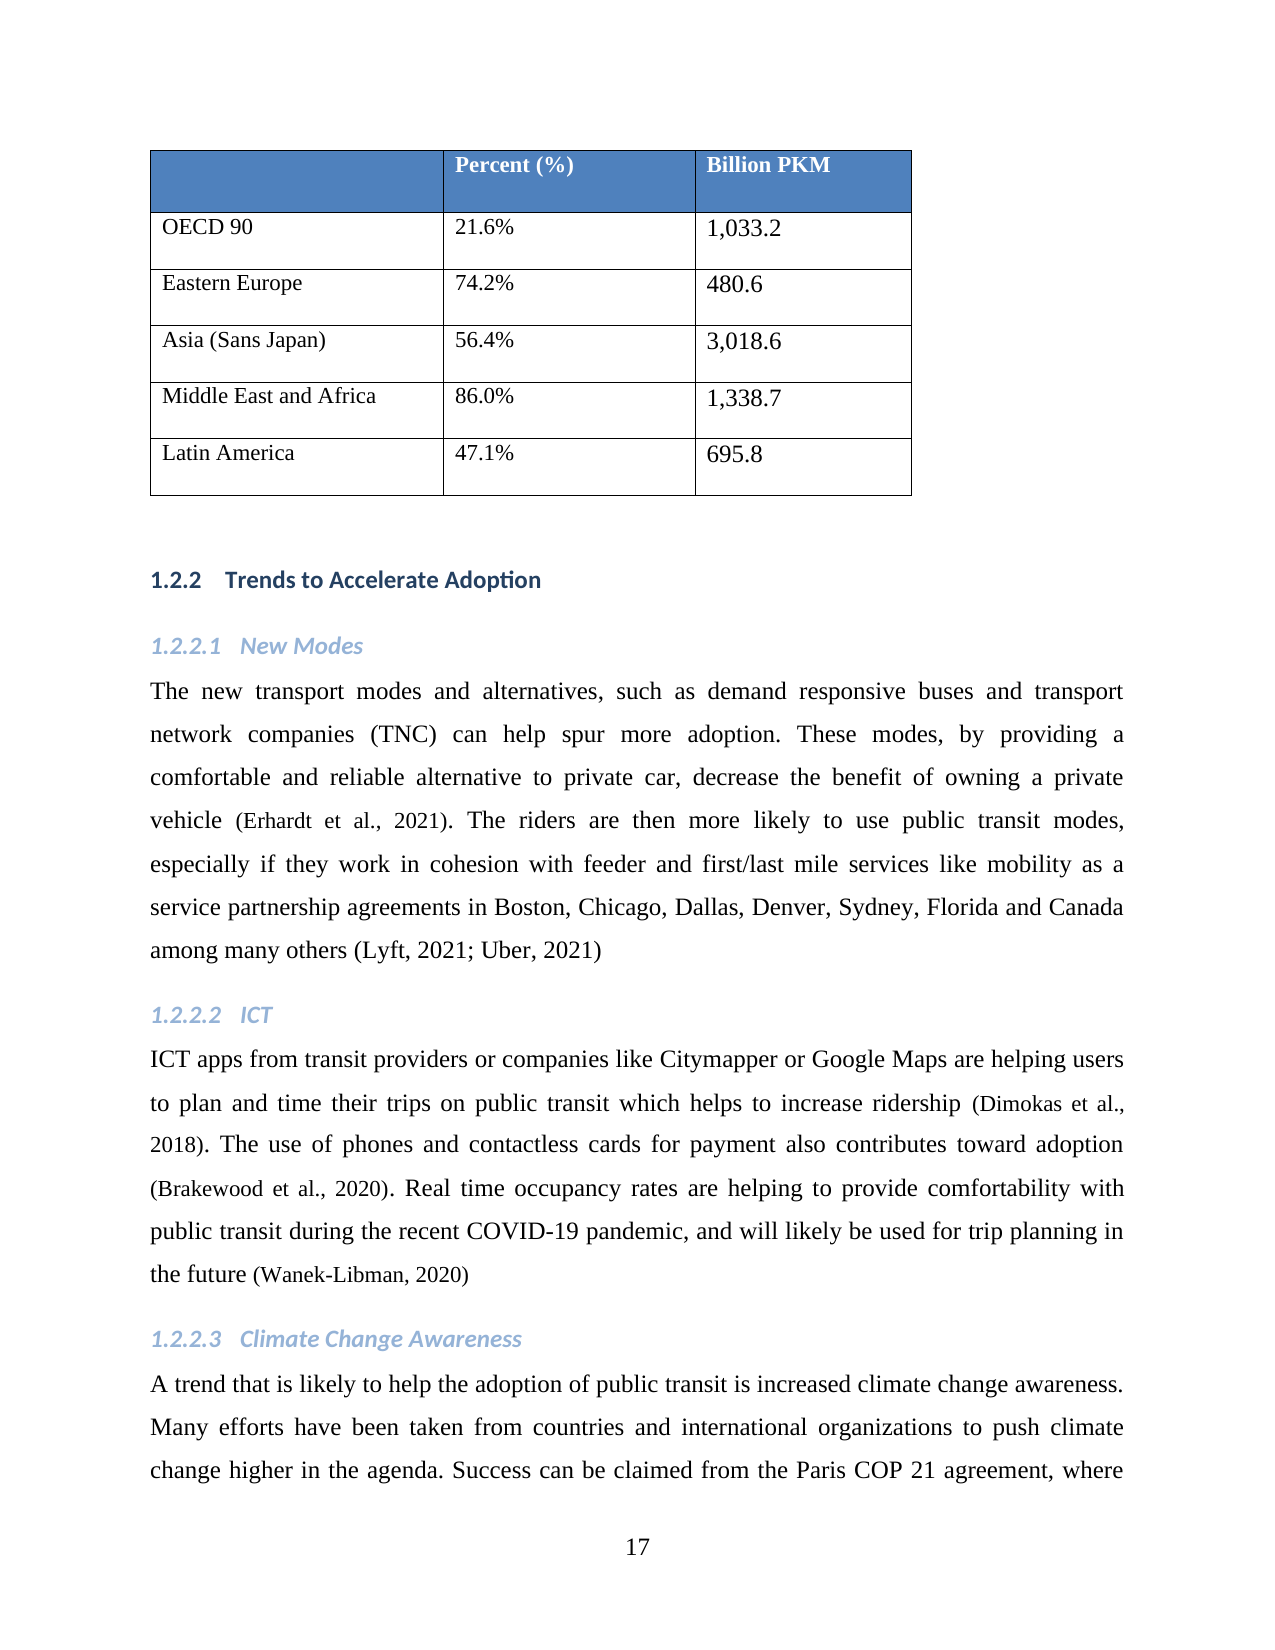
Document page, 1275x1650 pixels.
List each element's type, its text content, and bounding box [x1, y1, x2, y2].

table_cell Asia (Sans Japan) [151, 326, 443, 382]
table_header Percent (%) [444, 151, 695, 212]
table_cell 695.8 [696, 439, 911, 495]
table_cell 1,033.2 [696, 213, 911, 268]
table_cell 1,338.7 [696, 383, 911, 438]
table_cell 21.6% [444, 213, 695, 268]
table_cell 480.6 [696, 270, 911, 325]
subtitle ICT [150, 999, 1125, 1029]
table_cell Latin America [151, 439, 443, 495]
subtitle Trends to Accelerate Adoption [150, 564, 1125, 594]
table_header [151, 151, 443, 212]
text ICT apps from transit providers or companies like Citymapper or Google Maps are helping users to plan and time their trips on public transit which helps to increase ridership (Dimokas et al., 2018). The use of phones and contactless cards for payment also contributes toward adoption (Brakewood et al., 2020). Real time occupancy rates are helping to provide comfortability with public transit during the recent COVID-19 pandemic, and will likely be used for trip planning in the future (Wanek-Libman, 2020) [150, 1044, 1125, 1288]
table_header Billion PKM [696, 151, 911, 212]
table_cell Middle East and Africa [151, 383, 443, 438]
table_cell 56.4% [444, 326, 695, 382]
table_cell 47.1% [444, 439, 695, 495]
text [150, 1369, 1125, 1484]
table_cell 74.2% [444, 270, 695, 325]
table_cell OECD 90 [151, 213, 443, 268]
subtitle Climate Change Awareness [150, 1323, 1125, 1353]
table_cell Eastern Europe [151, 270, 443, 325]
table_cell 3,018.6 [696, 326, 911, 382]
text The new transport modes and alternatives, such as demand responsive buses and transport network companies (TNC) can help spur more adoption. These modes, by providing a comfortable and reliable alternative to private car, decrease the benefit of owning a private vehicle (Erhardt et al., 2021). The riders are then more likely to use public transit modes, especially if they work in cohesion with feeder and first/last mile services like mobility as a service partnership agreements in Boston, Chicago, Dallas, Denver, Sydney, Florida and Canada among many others (Lyft, 2021; Uber, 2021) [150, 676, 1125, 964]
table_cell 86.0% [444, 383, 695, 438]
subtitle New Modes [150, 630, 1125, 661]
